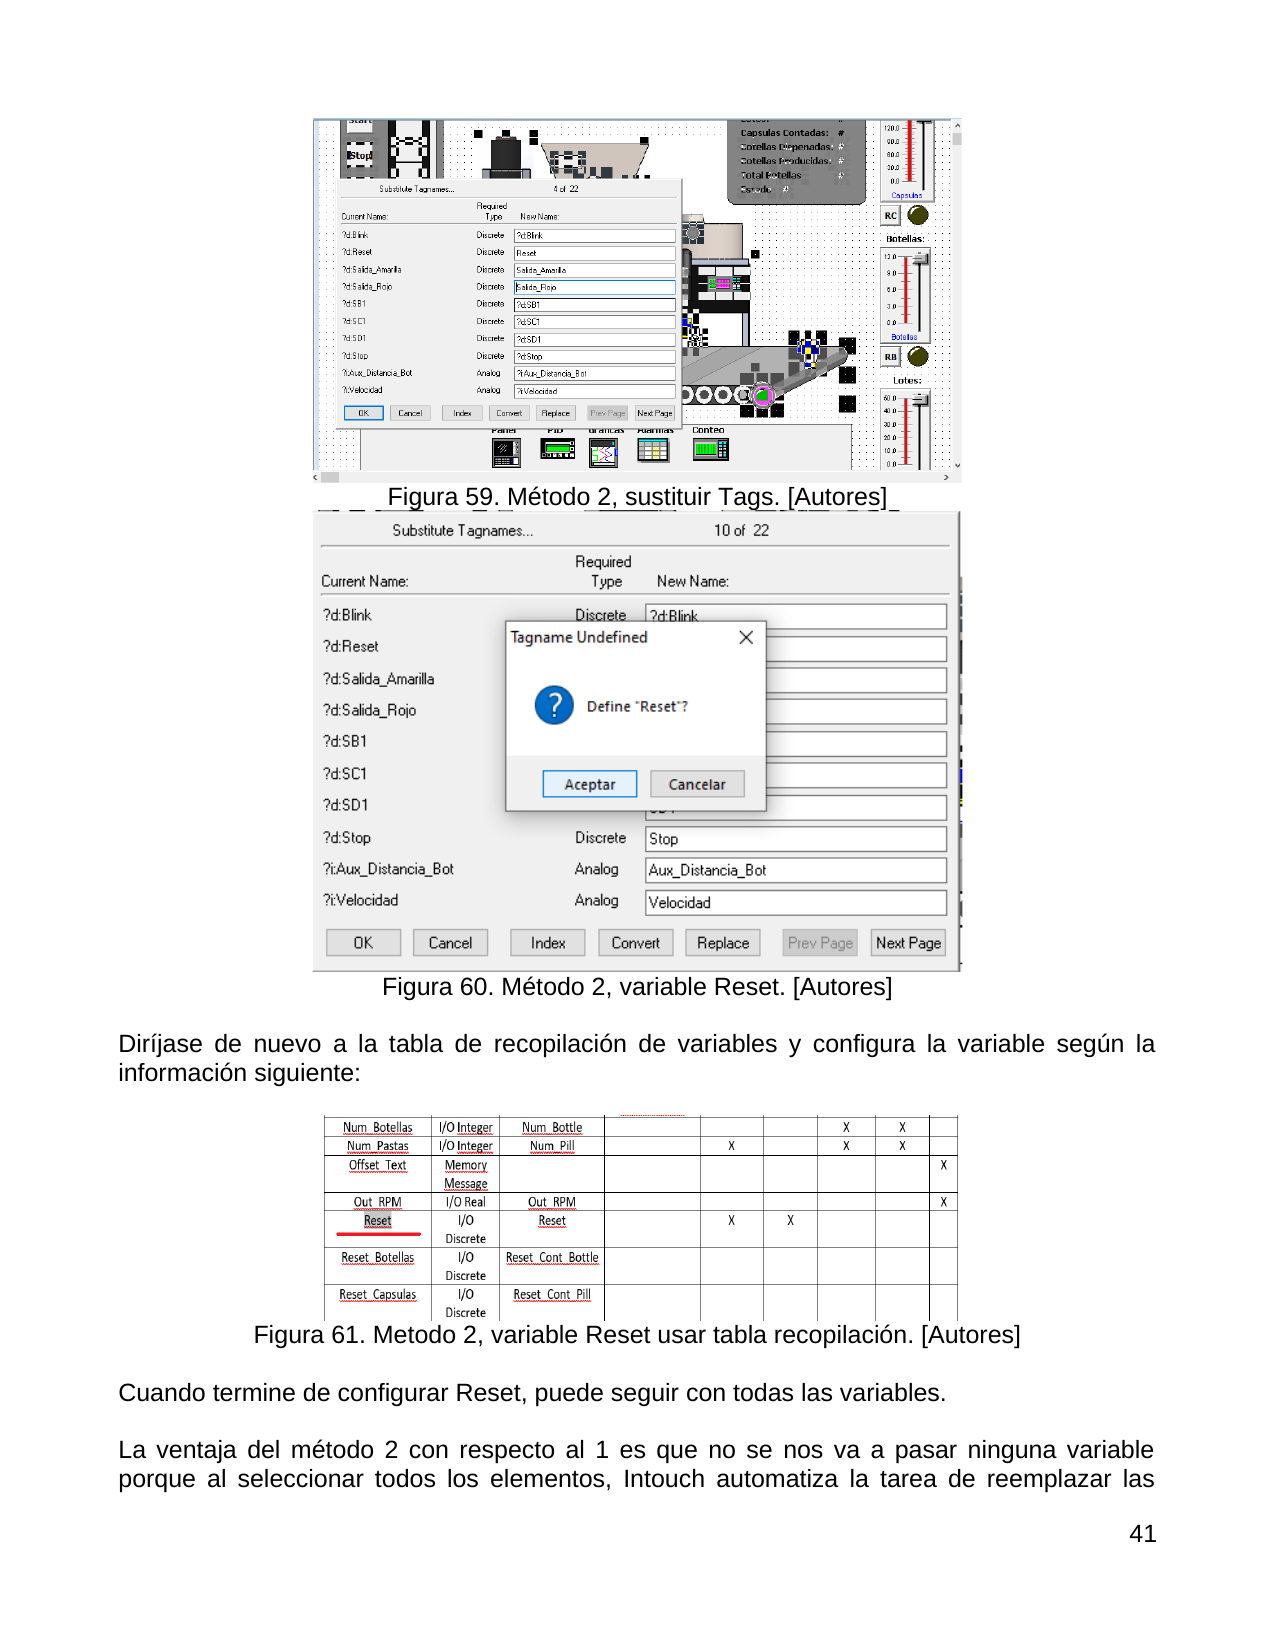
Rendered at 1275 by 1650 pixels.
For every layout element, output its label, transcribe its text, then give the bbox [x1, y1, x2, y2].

picture [312, 510, 963, 972]
picture [312, 1115, 963, 1321]
text Cuando termine de configurar Reset, puede seguir con todas las variables. [118, 1378, 1157, 1407]
text Figura 59. Método 2, sustituir Tags. [Autores] [118, 482, 1157, 511]
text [118, 1435, 1157, 1493]
text Figura 61. Metodo 2, variable Reset usar tabla recopilación. [Autores] [118, 1320, 1157, 1349]
text Diríjase de nuevo a la tabla de recopilación de variables y configura la variable según la información siguiente: [118, 1029, 1157, 1087]
text Figura 60. Método 2, variable Reset. [Autores] [118, 972, 1157, 1001]
picture [313, 118, 962, 483]
